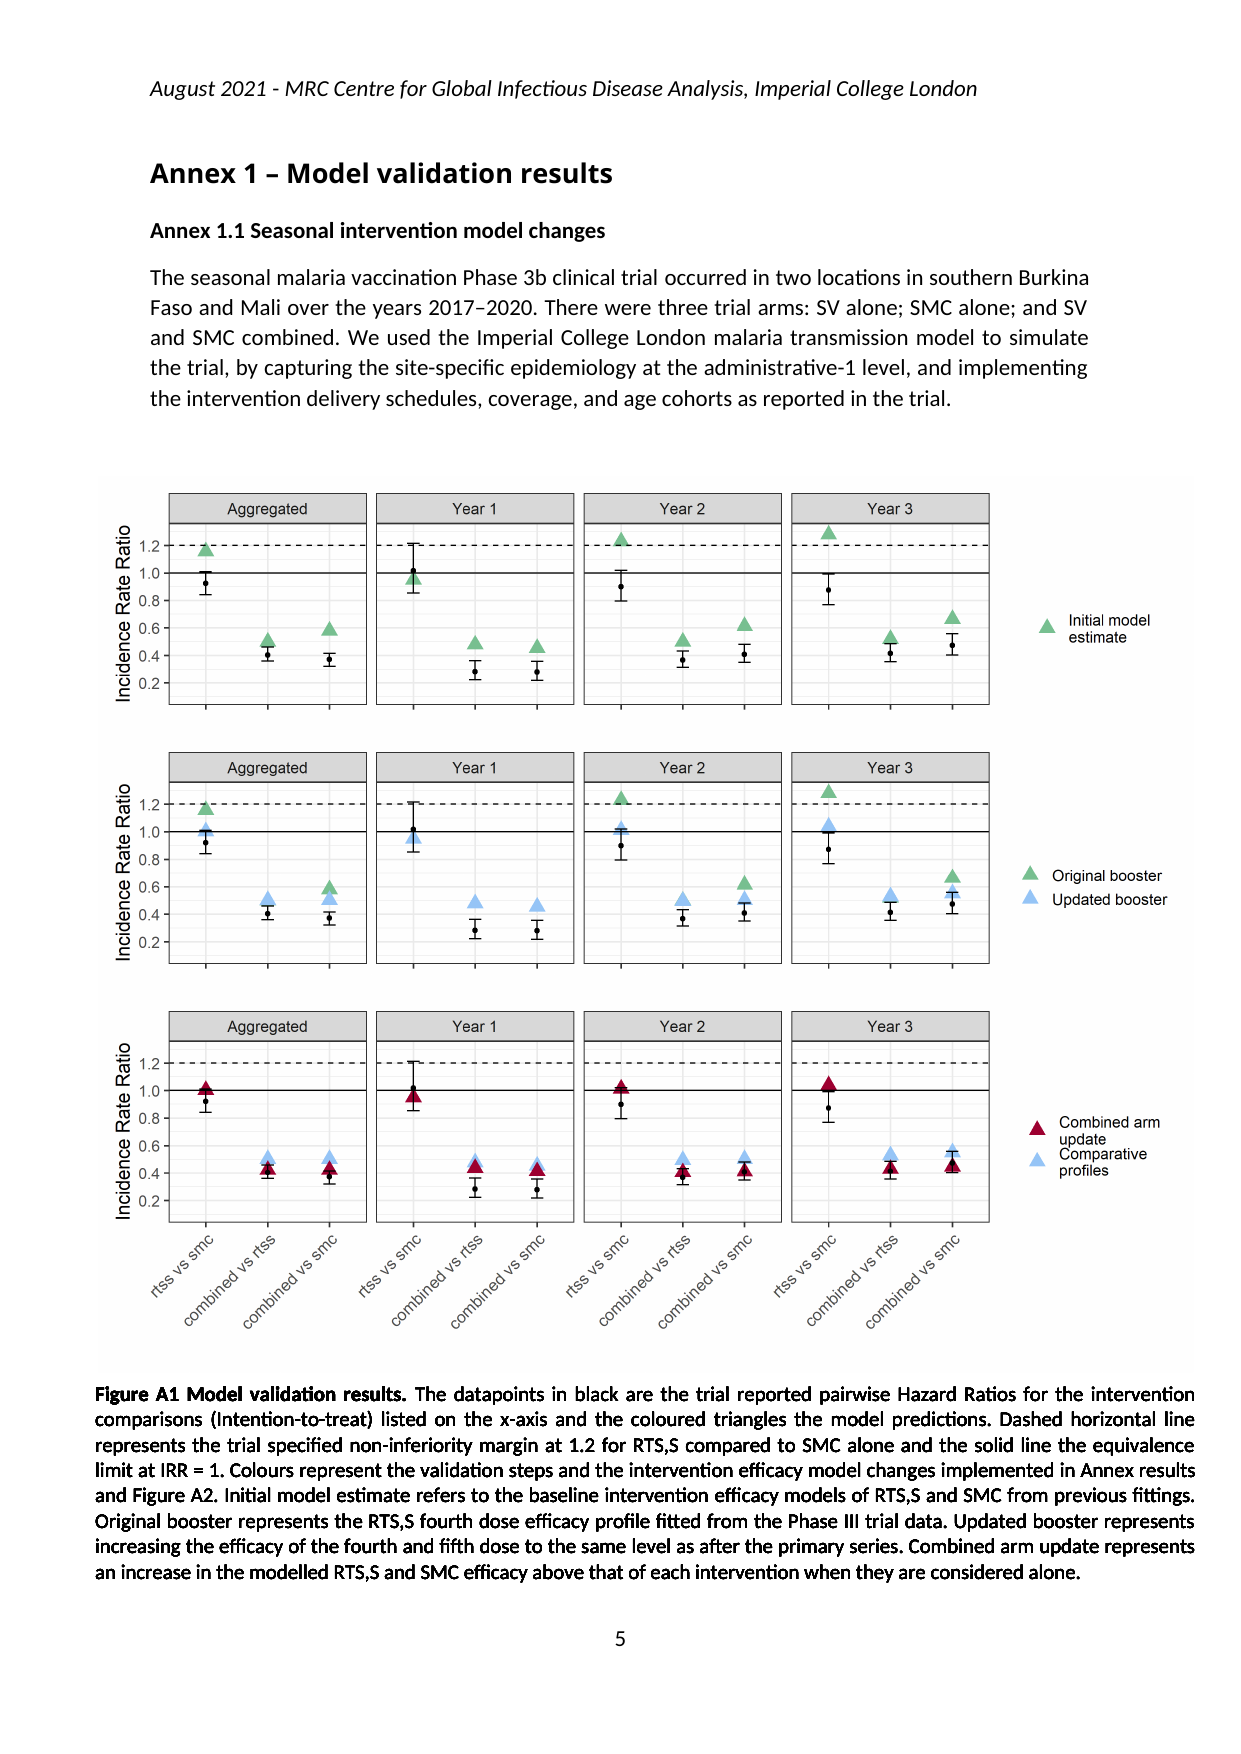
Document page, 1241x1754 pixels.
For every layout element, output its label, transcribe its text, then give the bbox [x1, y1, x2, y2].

text Annex 1.1 Seasonal intervention model changes [150, 216, 1090, 244]
subtitle Annex 1 – Model validation results [150, 154, 1090, 191]
text The seasonal malaria vaccination Phase 3b clinical trial occurred in two locations in southern Burkina Faso and Mali over the years 2017–2020. There were three trial arms: SV alone; SMC alone; and SV and SMC combined. We used the Imperial College London malaria transmission model to simulate the trial, by capturing the site-specific epidemiology at the administrative-1 level, and implementing the intervention delivery schedules, coverage, and age cohorts as reported in the trial. [150, 263, 1090, 412]
picture [98, 476, 1194, 1373]
